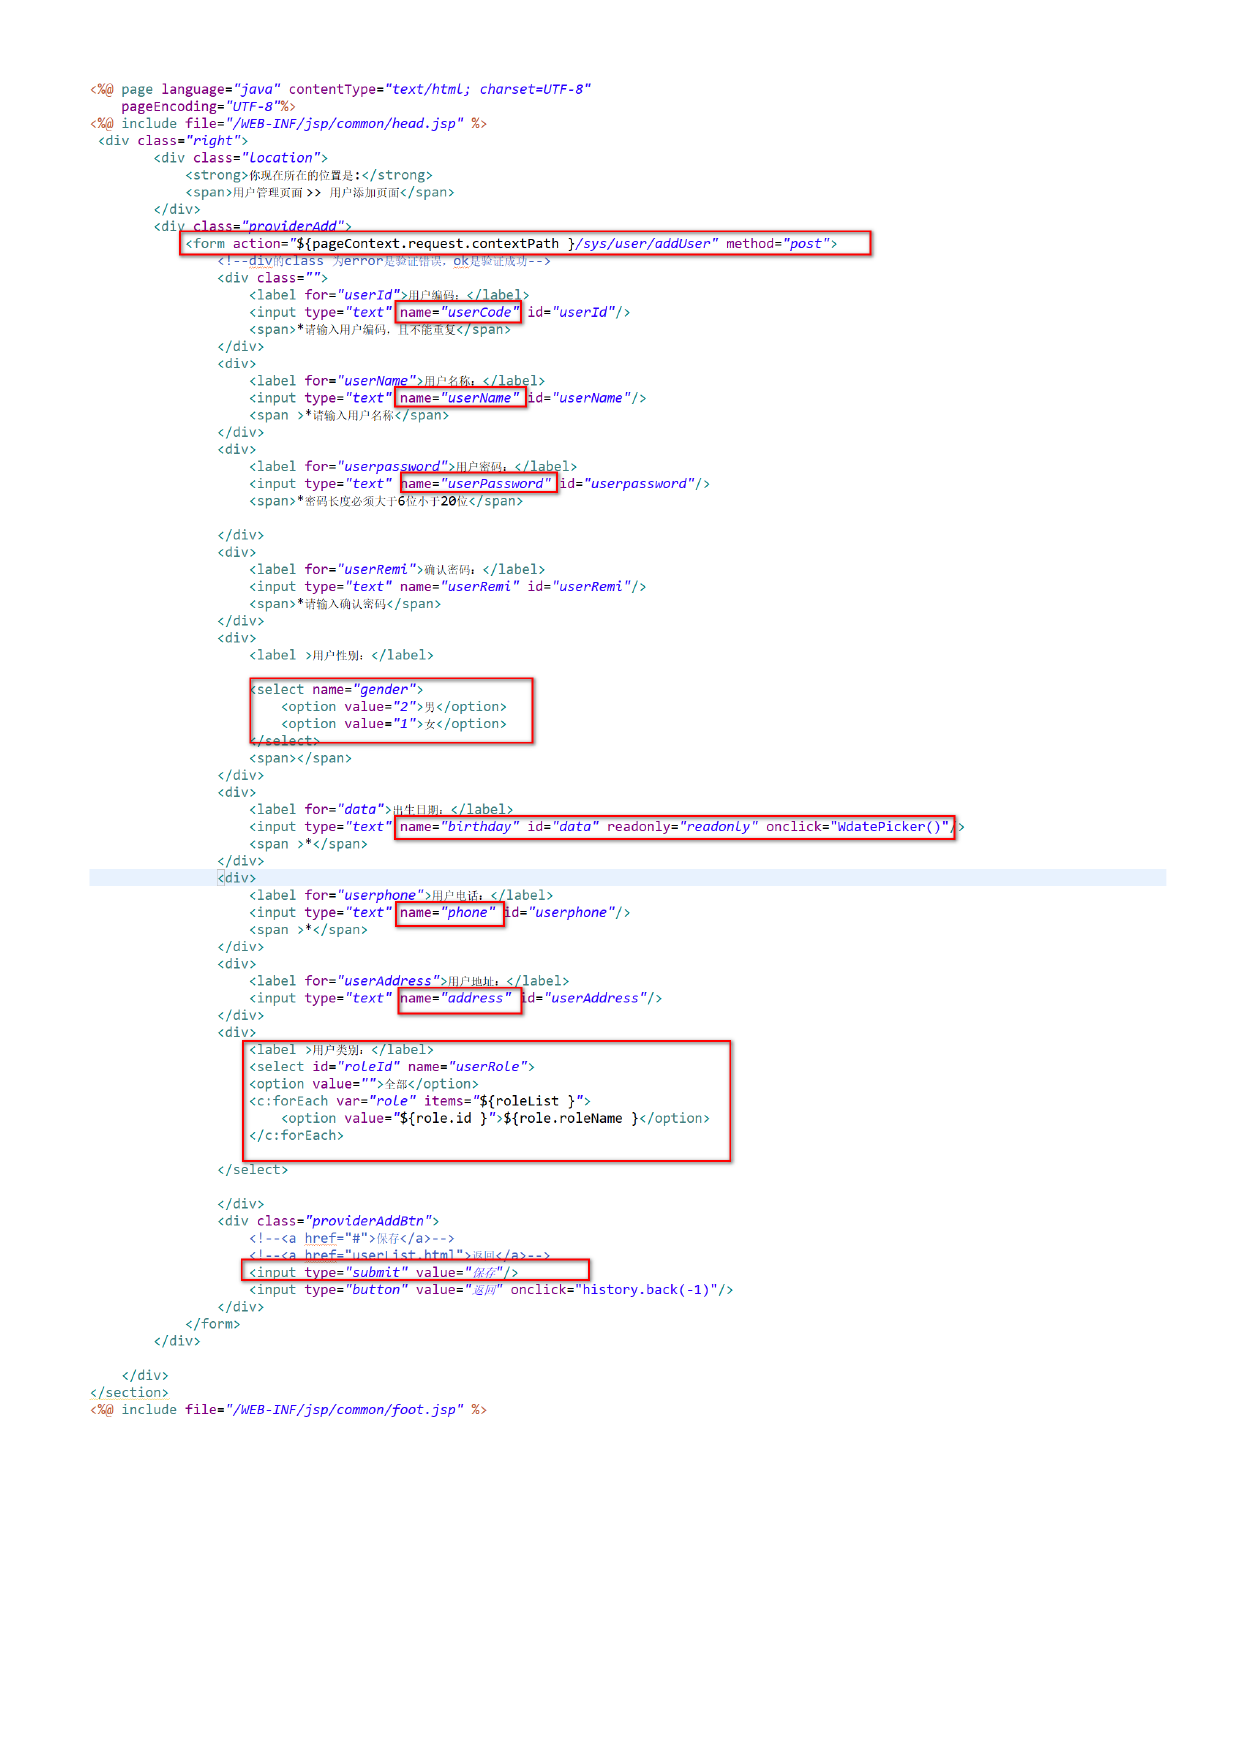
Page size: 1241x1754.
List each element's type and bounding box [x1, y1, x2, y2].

picture [88, 80, 1167, 1417]
